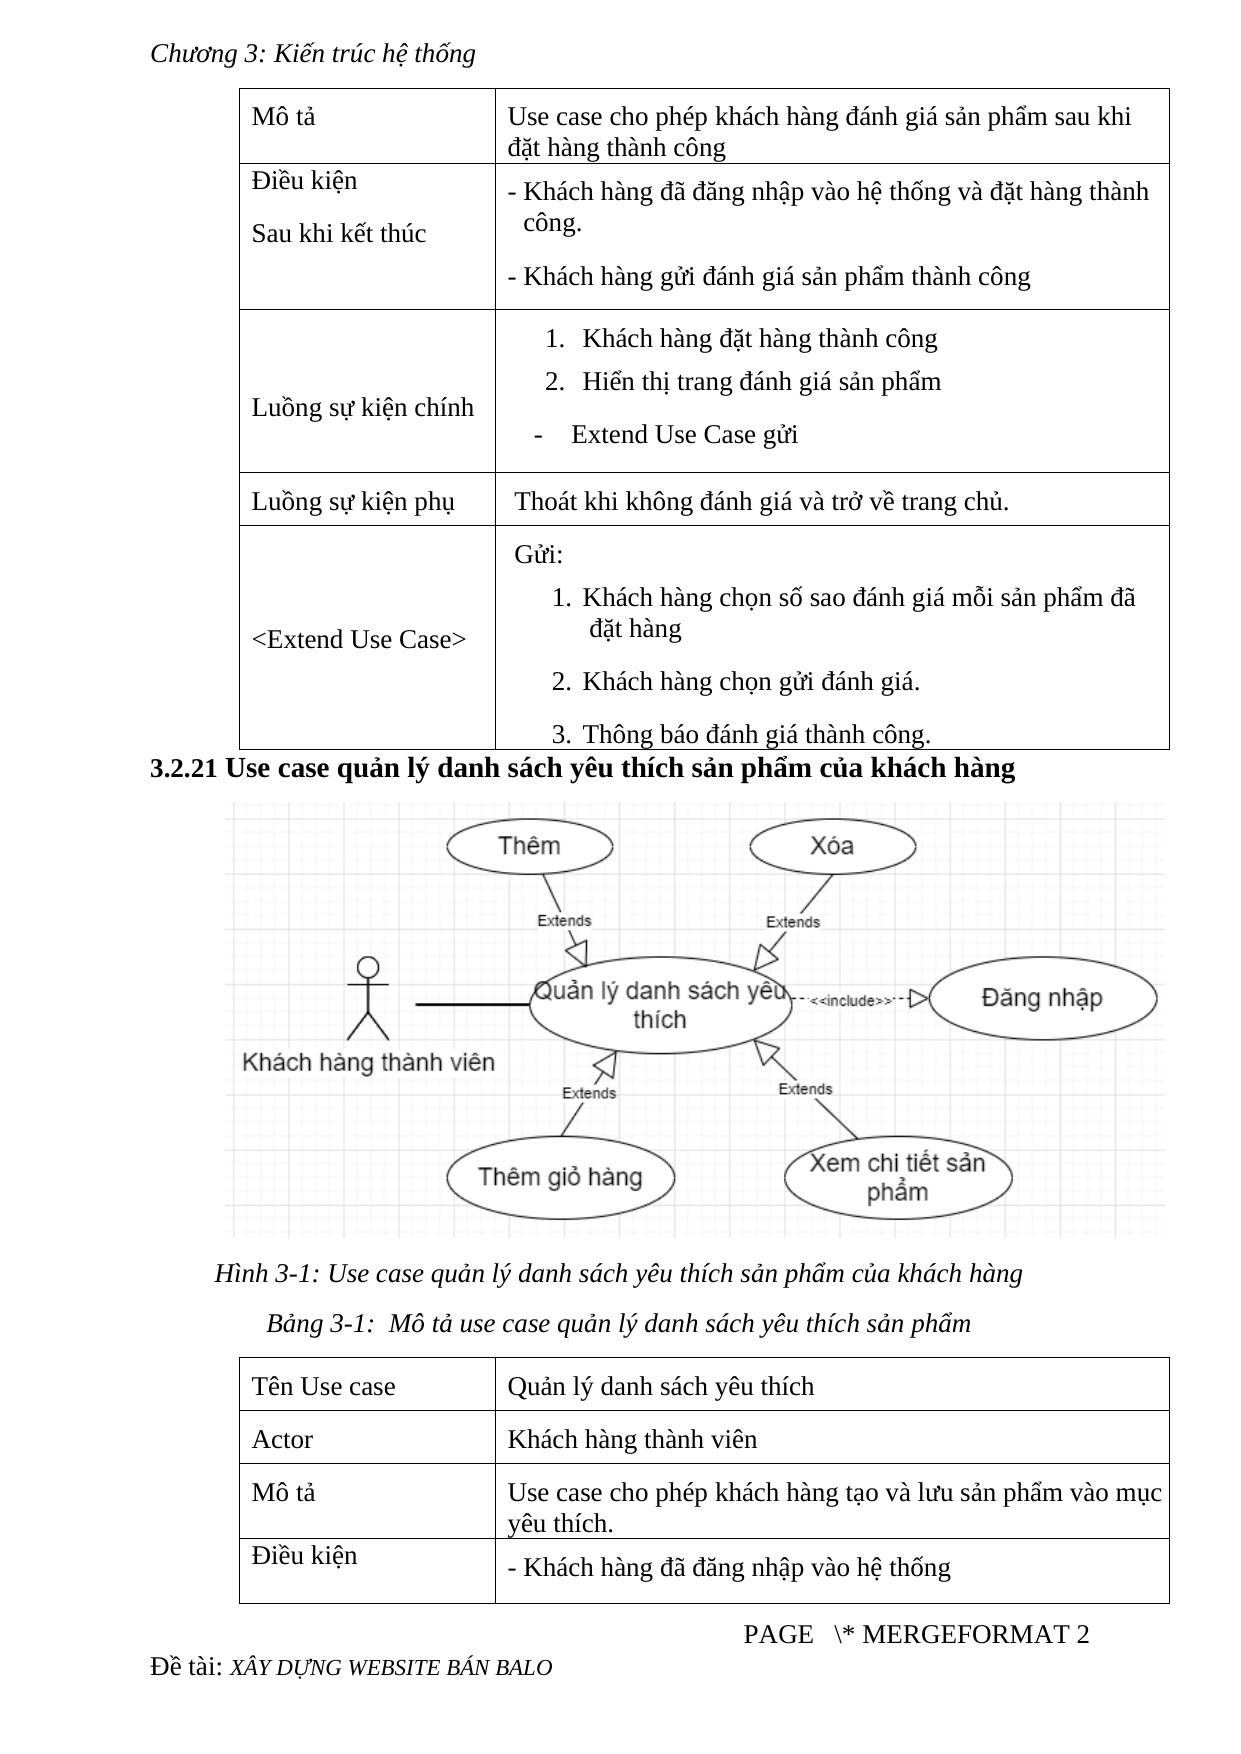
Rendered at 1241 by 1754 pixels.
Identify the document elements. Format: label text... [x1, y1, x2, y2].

table_cell Thoát khi không đánh giá và trở về trang chủ. [496, 473, 1169, 525]
table_cell Luồng sự kiện phụ [240, 473, 495, 525]
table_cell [496, 1539, 1169, 1603]
table_cell Điều kiện Sau khi kết thúc [240, 164, 495, 309]
table_cell Mô tả [240, 89, 495, 163]
table_cell Use case cho phép khách hàng tạo và lưu sản phẩm vào mục yêu thích. [496, 1464, 1169, 1538]
text Mô tả use case quản lý danh sách yêu thích sản phẩm [150, 1307, 1090, 1338]
table_header Tên Use case [240, 1358, 495, 1410]
text Use case quản lý danh sách yêu thích sản phẩm của khách hàng [150, 750, 1090, 783]
table_cell Khách hàng đã đăng nhập vào hệ thống và đặt hàng thành công. Khách hàng gửi đánh giá sản phẩm thành công [496, 164, 1169, 309]
table_cell <Extend Use Case> [240, 526, 495, 749]
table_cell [240, 1539, 495, 1603]
text Use case quản lý danh sách yêu thích sản phẩm của khách hàng [150, 1257, 1090, 1288]
table_header Quản lý danh sách yêu thích [496, 1358, 1169, 1410]
table_cell Mô tả [240, 1464, 495, 1538]
picture [225, 802, 1166, 1238]
table_cell Gửi: Khách hàng chọn số sao đánh giá mỗi sản phẩm đã đặt hàng Khách hàng chọn gửi đánh giá. Thông báo đánh giá thành công. [496, 526, 1169, 749]
table_cell Luồng sự kiện chính [240, 310, 495, 472]
table_cell Khách hàng thành viên [496, 1411, 1169, 1463]
table_cell Use case cho phép khách hàng đánh giá sản phẩm sau khi đặt hàng thành công [496, 89, 1169, 163]
table_cell Actor [240, 1411, 495, 1463]
table_cell Khách hàng đặt hàng thành công Hiển thị trang đánh giá sản phẩm Extend Use Case gửi [496, 310, 1169, 472]
